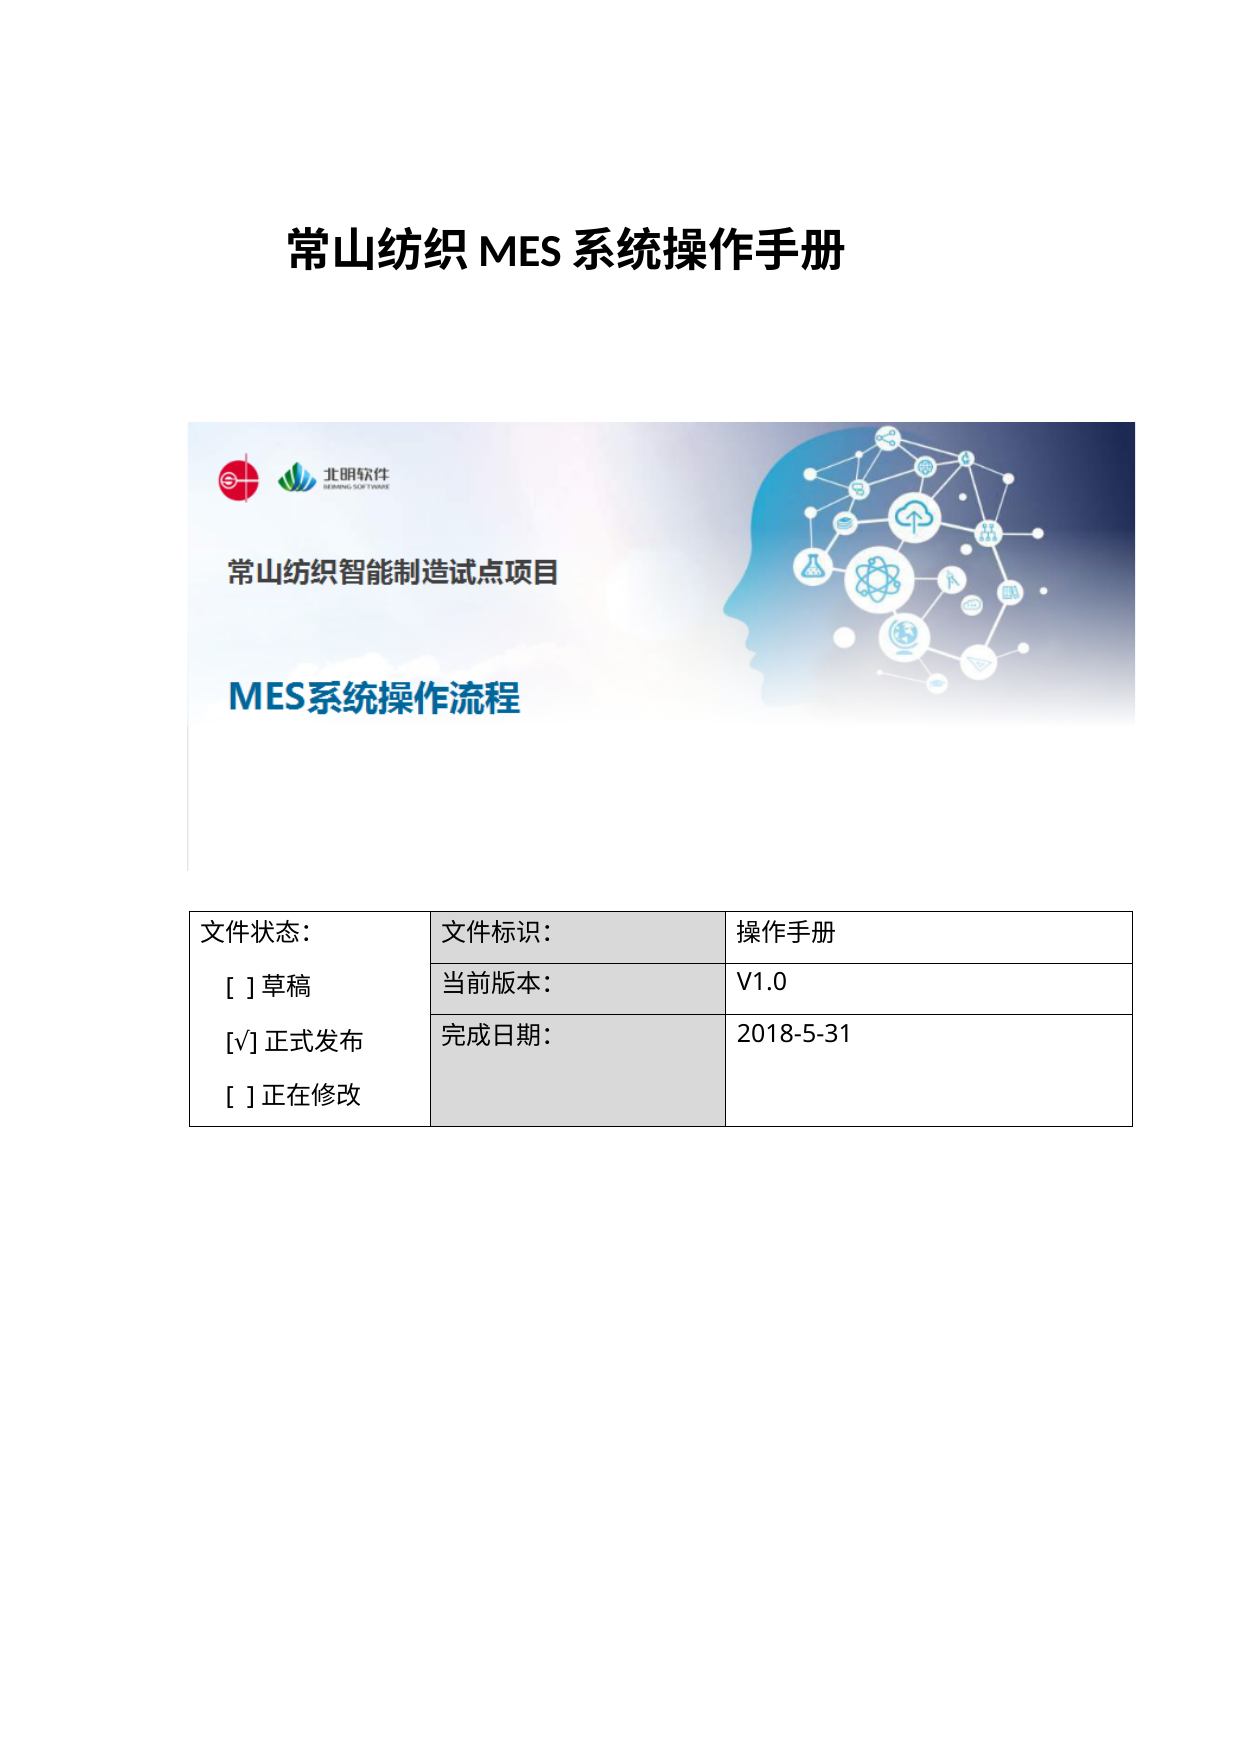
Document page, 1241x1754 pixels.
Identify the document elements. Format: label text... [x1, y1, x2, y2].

table_cell 2018-5-31 [726, 1015, 1132, 1126]
subtitle 常山纺织MES系统操作手册 [187, 197, 1053, 295]
table_cell 当前版本： [431, 964, 725, 1014]
table_header 文件标识： [431, 912, 725, 963]
table_cell V1.0 [726, 964, 1132, 1014]
picture [187, 422, 1135, 871]
table_header 操作手册 [726, 912, 1132, 963]
table_cell 完成日期： [431, 1015, 725, 1126]
table_header 文件状态： [ ] 草稿 [√] 正式发布 [ ] 正在修改 [190, 912, 430, 1126]
